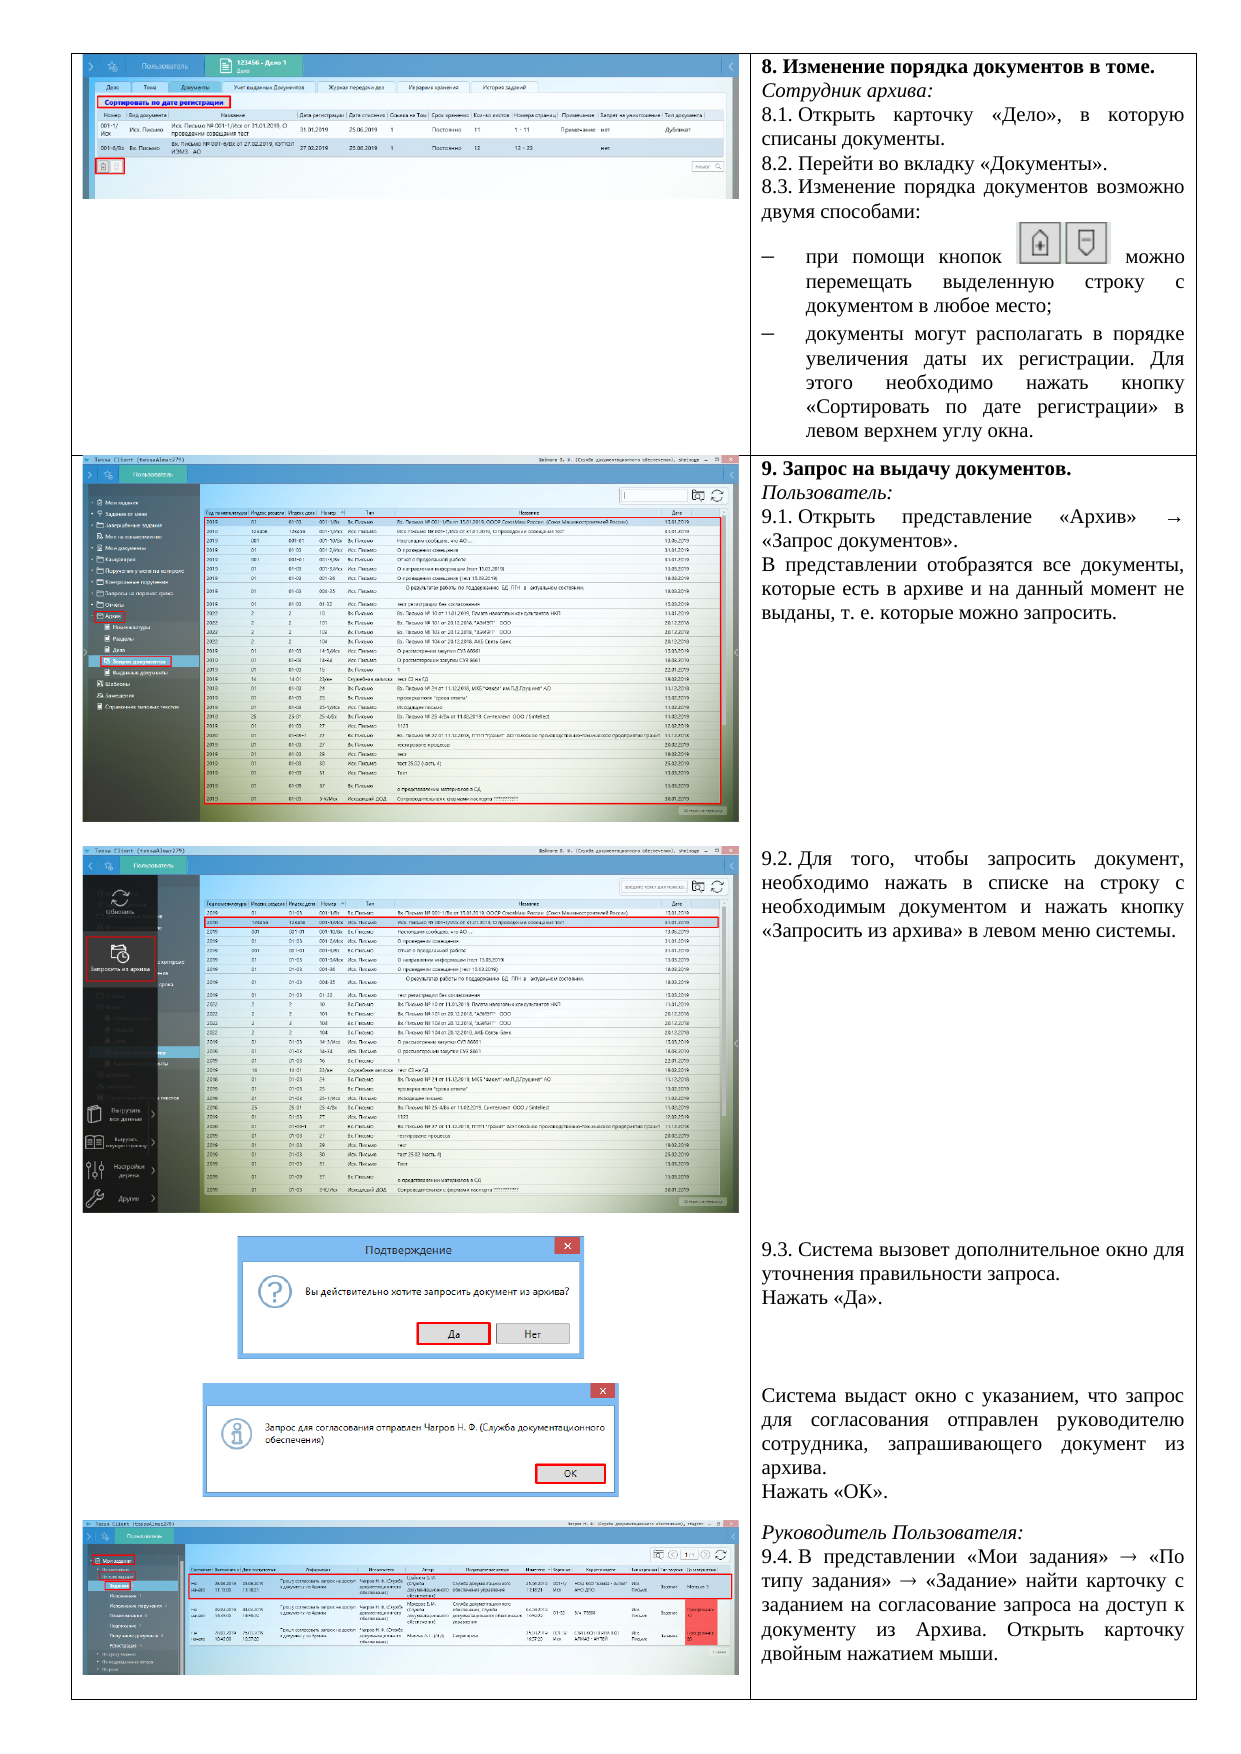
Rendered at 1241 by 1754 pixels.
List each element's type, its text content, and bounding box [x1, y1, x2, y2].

picture [82, 1520, 739, 1675]
table_cell Система выдаст окно с указанием, что запрос для согласования отправлен руководителю сотрудника, запрашивающего документ из архива. Нажать «ОК». [751, 1383, 1196, 1520]
table_cell Руководитель Пользователя: 9.4. В представлении «Мои задания» «По типу задания» «Задание» найти карточку с заданием на согласование запроса на доступ к документу из Архива. Открыть карточку двойным нажатием мыши. [751, 1520, 1196, 1699]
table_cell [72, 846, 750, 1237]
picture [82, 846, 739, 1213]
table_cell [72, 456, 750, 846]
picture [237, 1236, 585, 1359]
table_cell [72, 54, 750, 454]
picture [1016, 222, 1112, 264]
table_cell 9.3. Система вызовет дополнительное окно для уточнения правильности запроса. Нажать «Да». [751, 1237, 1196, 1383]
table_cell [72, 1237, 750, 1383]
picture [82, 54, 739, 199]
table_cell [72, 1520, 750, 1699]
table_cell 9. Запрос на выдачу документов. Пользователь: 9.1. Открыть представление «Архив» → «Запрос документов». В представлении отобразятся все документы, которые есть в архиве и на данный момент не выданы, т. е. которые можно запросить. [751, 456, 1196, 846]
table_cell [72, 1383, 750, 1520]
table_cell 9.2. Для того, чтобы запросить документ, необходимо нажать в списке на строку с необходимым документом и нажать кнопку «Запросить из архива» в левом меню системы. [751, 846, 1196, 1237]
table_cell 8. Изменение порядка документов в томе. Сотрудник архива: 8.1. Открыть карточку «Дело», в которую списаны документы. 8.2. Перейти во вкладку «Документы». 8.3. Изменение порядка документов возможно двумя способами: при помощи кнопок можно перемещать выделенную строку с документом в любое место; документы могут располагать в порядке увеличения даты их регистрации. Для этого необходимо нажать кнопку «Сортировать по дате регистрации» в левом верхнем углу окна. [751, 54, 1196, 454]
picture [202, 1383, 619, 1497]
picture [82, 455, 739, 822]
